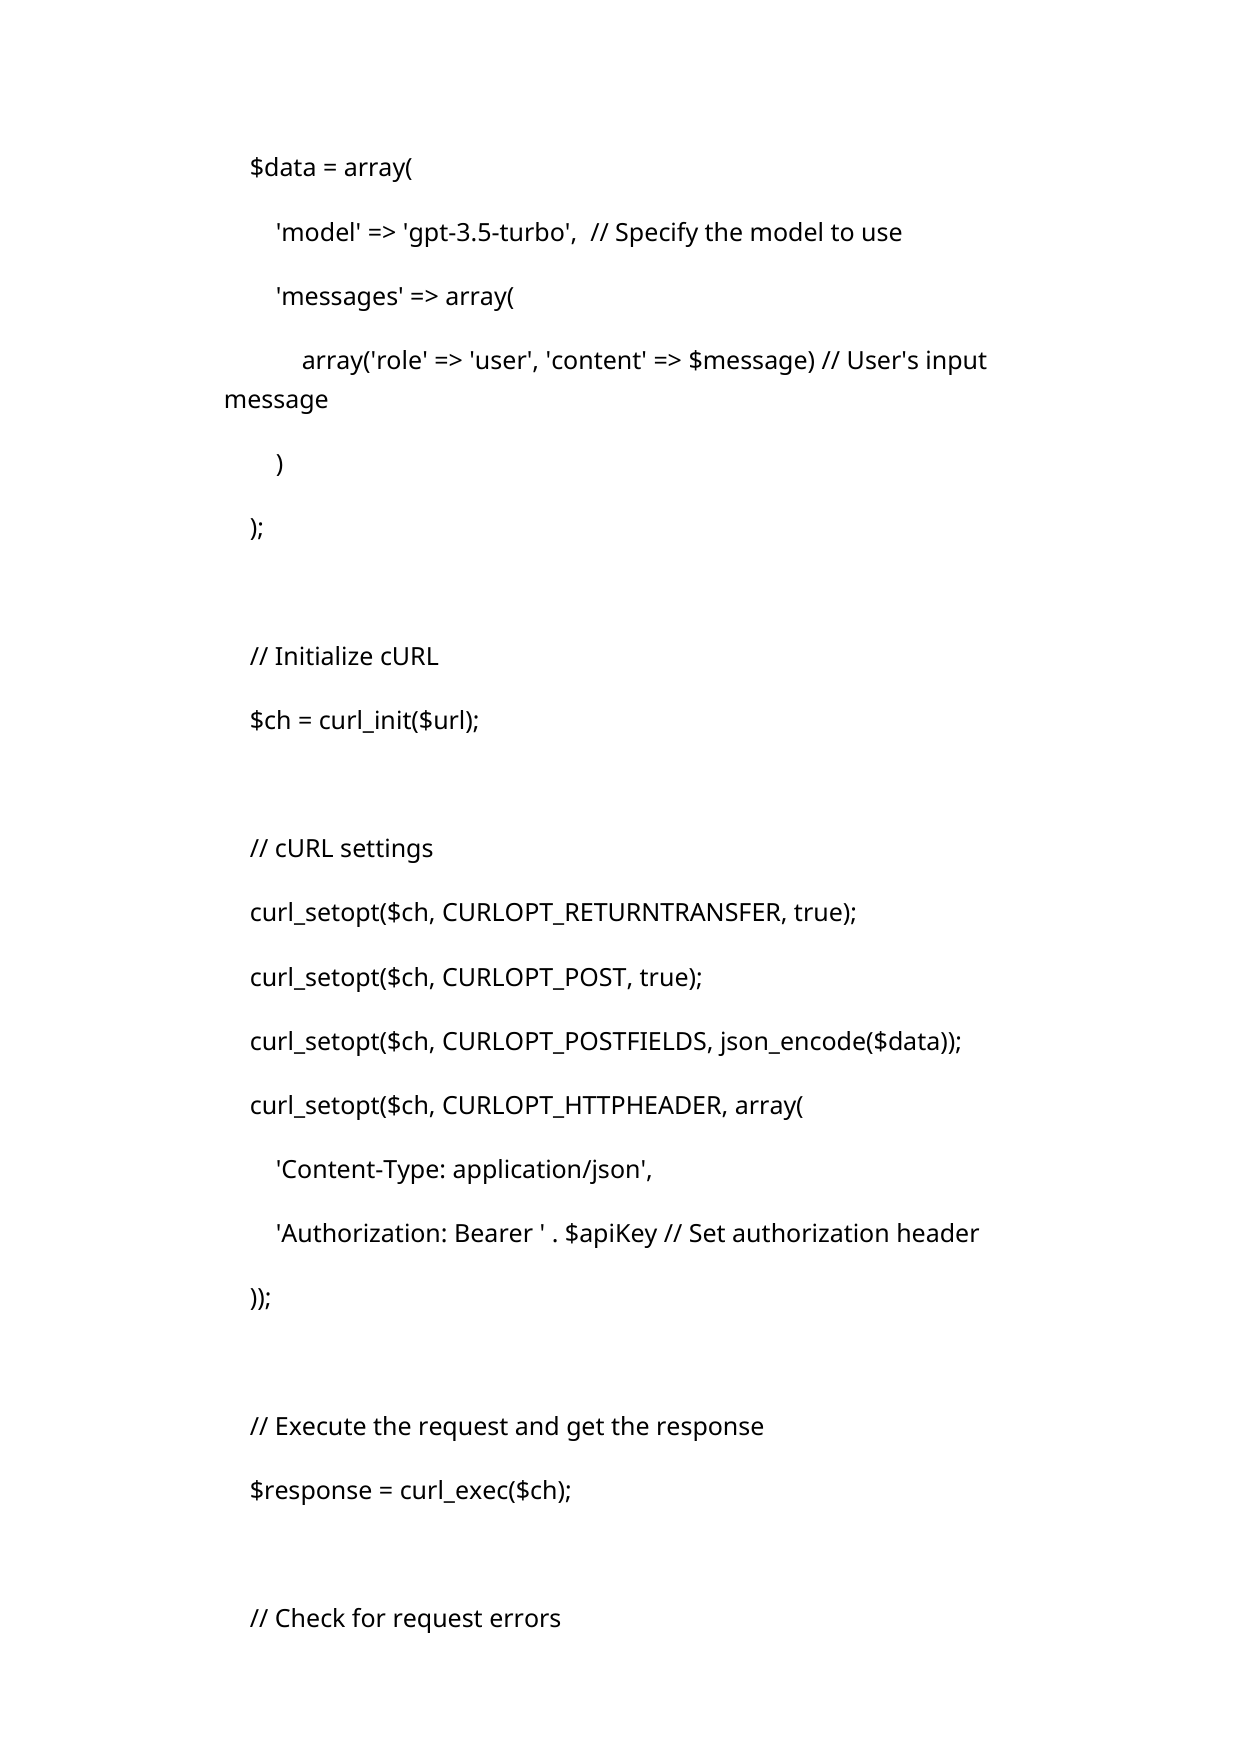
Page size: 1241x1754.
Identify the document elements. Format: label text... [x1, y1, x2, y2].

text // cURL settings [224, 831, 1090, 865]
text // Check for request errors [224, 1601, 1090, 1635]
text ); [224, 510, 1090, 544]
text 'Content-Type: application/json', [224, 1152, 1090, 1186]
text // Initialize cURL [224, 638, 1090, 672]
text $data = array( [224, 150, 1090, 184]
text array('role' => 'user', 'content' => $message) // User's input message [224, 342, 1090, 416]
text 'model' => 'gpt-3.5-turbo', // Specify the model to use [224, 214, 1090, 248]
text curl_setopt($ch, CURLOPT_HTTPHEADER, array( [224, 1087, 1090, 1122]
text 'Authorization: Bearer ' . $apiKey // Set authorization header [224, 1216, 1090, 1250]
text $response = curl_exec($ch); [224, 1472, 1090, 1507]
text curl_setopt($ch, CURLOPT_RETURNTRANSFER, true); [224, 895, 1090, 929]
text curl_setopt($ch, CURLOPT_POST, true); [224, 959, 1090, 993]
text $ch = curl_init($url); [224, 702, 1090, 737]
text ) [224, 446, 1090, 480]
text 'messages' => array( [224, 278, 1090, 312]
text )); [224, 1280, 1090, 1314]
text curl_setopt($ch, CURLOPT_POSTFIELDS, json_encode($data)); [224, 1023, 1090, 1057]
text // Execute the request and get the response [224, 1408, 1090, 1442]
